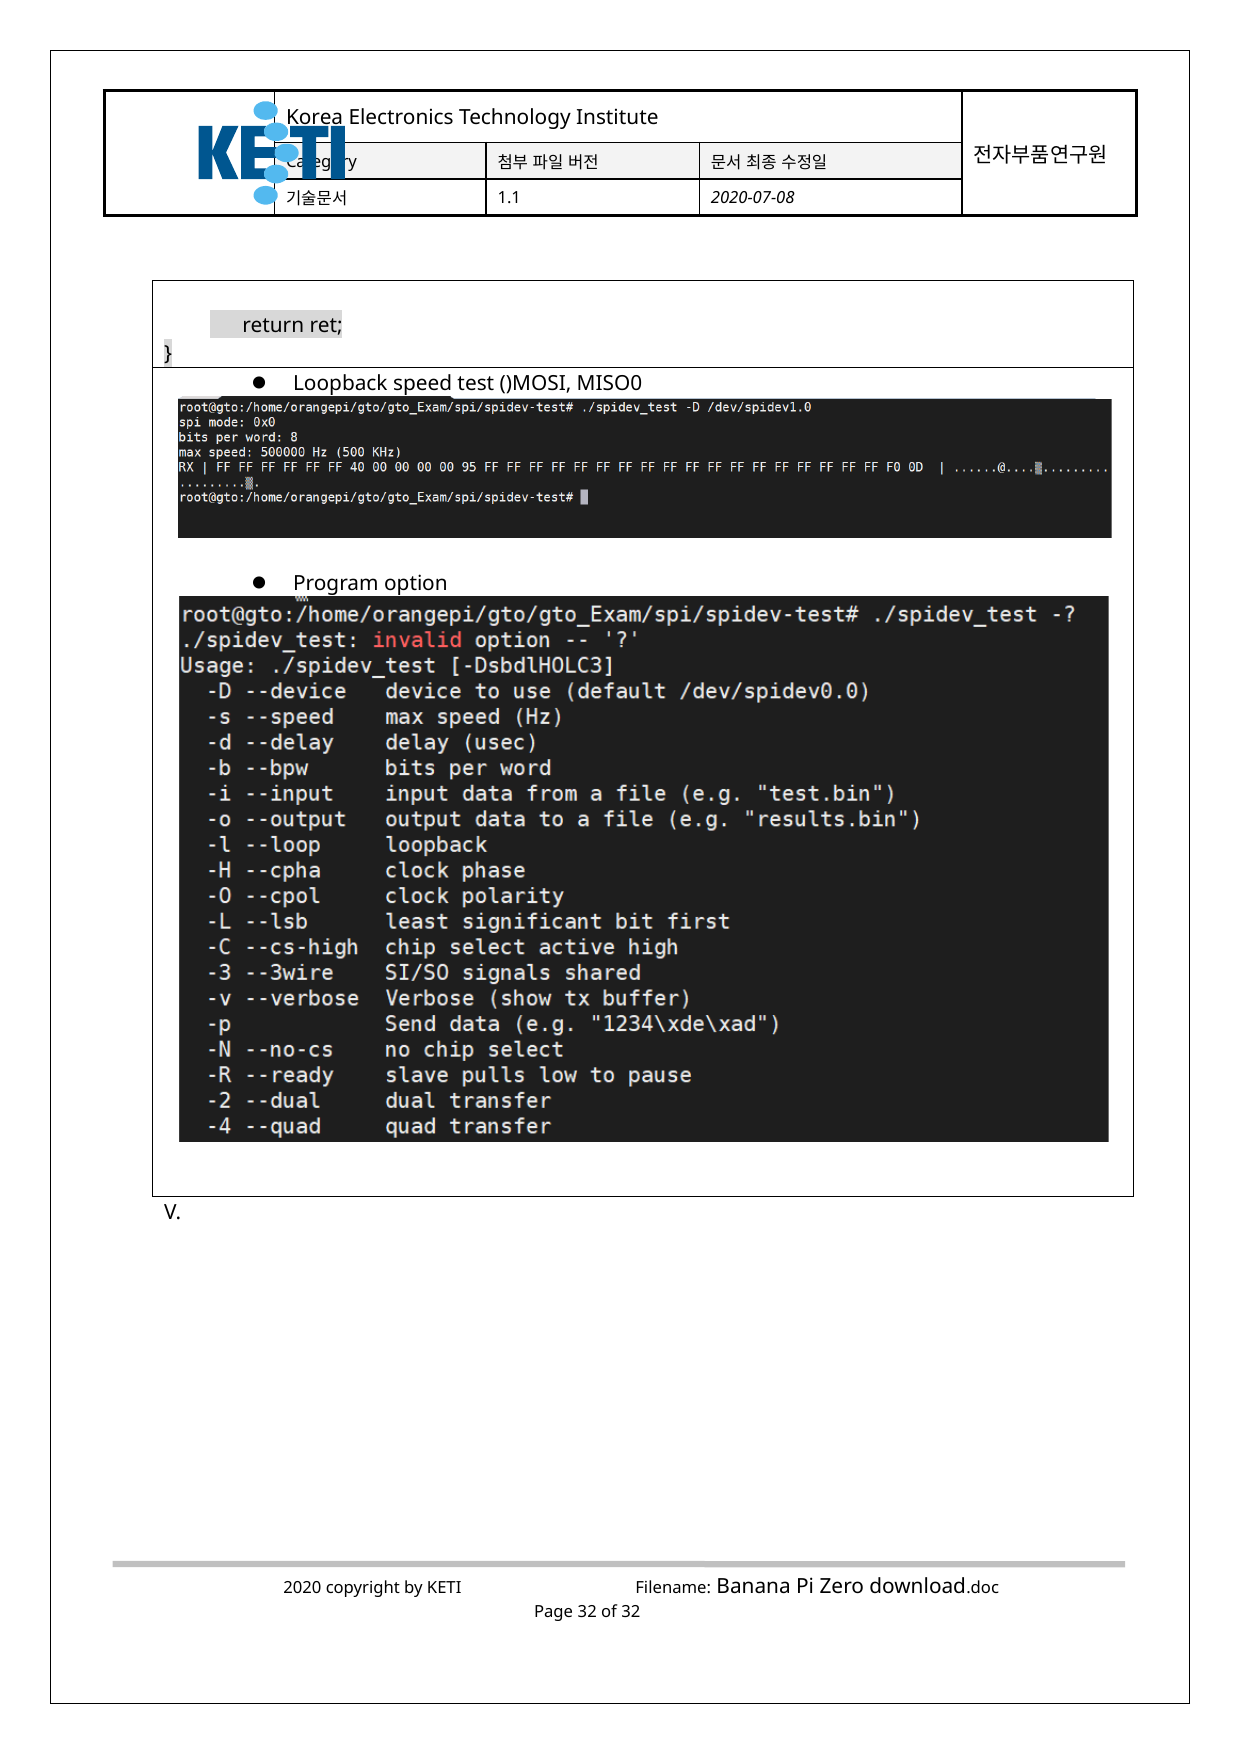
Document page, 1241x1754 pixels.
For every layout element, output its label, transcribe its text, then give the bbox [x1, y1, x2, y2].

picture [177, 596, 1109, 1142]
picture [174, 396, 1112, 538]
table_cell Loopback speed test ()MOSI, MISO0 Program option [153, 368, 1133, 1196]
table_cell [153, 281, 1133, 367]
